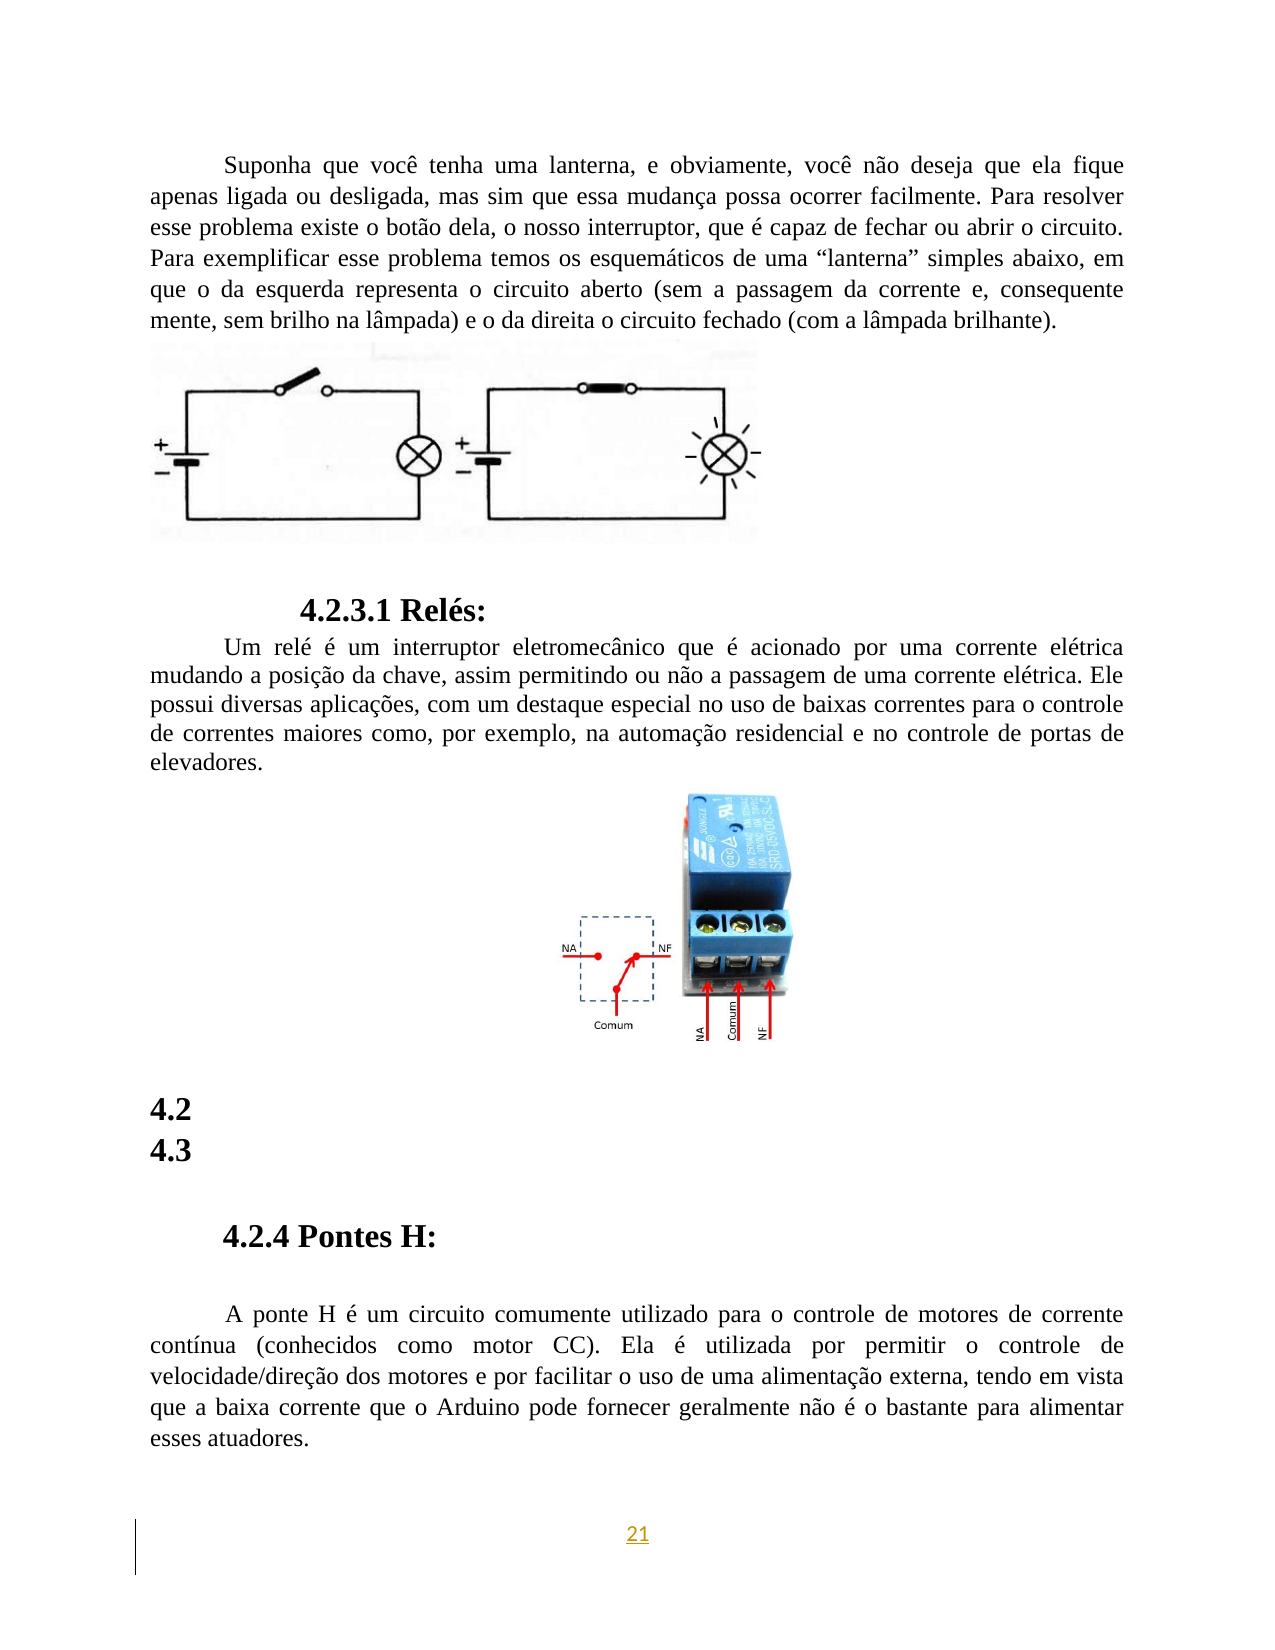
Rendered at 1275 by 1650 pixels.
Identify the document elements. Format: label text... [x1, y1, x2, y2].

list Pontes H: [223, 1216, 1125, 1254]
picture [546, 778, 803, 1053]
picture [150, 339, 762, 544]
text 4.2.3.1 Relés: [225, 590, 1125, 628]
text A ponte H é um circuito comumente utilizado para o controle de motores de corrente contínua (conhecidos como motor CC). Ela é utilizada por permitir o controle de velocidade/direção dos motores e por facilitar o uso de uma alimentação externa, tendo em vista que a baixa corrente que o Arduino pode fornecer geralmente não é o bastante para alimentar esses atuadores. [150, 1299, 1125, 1452]
text Suponha que você tenha uma lanterna, e obviamente, você não deseja que ela fique apenas ligada ou desligada, mas sim que essa mudança possa ocorrer facilmente. Para resolver esse problema existe o botão dela, o nosso interruptor, que é capaz de fechar ou abrir o circuito. Para exemplificar esse problema temos os esquemáticos de uma “lanterna” simples abaixo, em que o da esquerda representa o circuito aberto (sem a passagem da corrente e, consequente mente, sem brilho na lâmpada) e o da direita o circuito fechado (com a lâmpada brilhante). [150, 150, 1125, 334]
text Um relé é um interruptor eletromecânico que é acionado por uma corrente elétrica mudando a posição da chave, assim permitindo ou não a passagem de uma corrente elétrica. Ele possui diversas aplicações, com um destaque especial no uso de baixas correntes para o controle de correntes maiores como, por exemplo, na automação residencial e no controle de portas de elevadores. [150, 632, 1125, 775]
